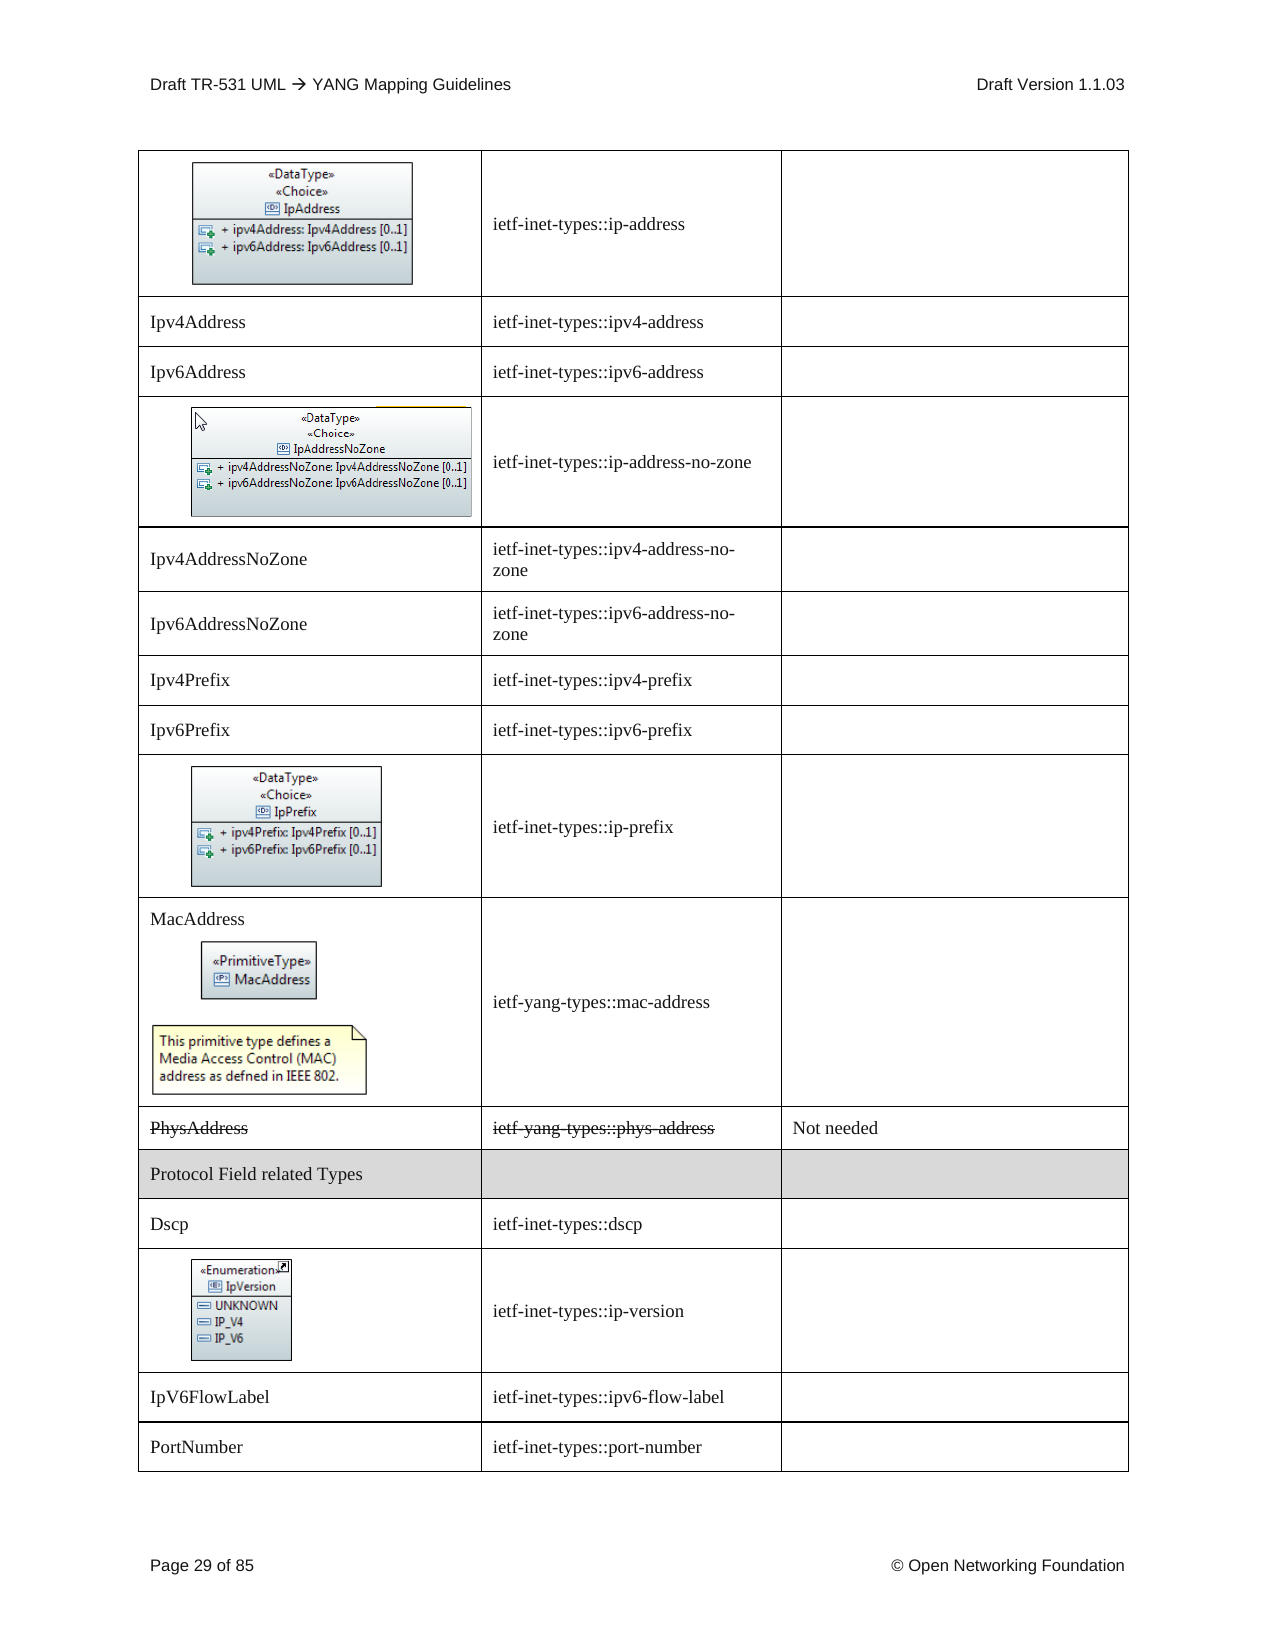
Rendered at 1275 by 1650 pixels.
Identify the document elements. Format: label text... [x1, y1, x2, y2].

table_cell PhysAddress [139, 1107, 481, 1148]
table_cell ietf-inet-types::ip-address [482, 151, 781, 296]
table_cell PortNumber [139, 1423, 481, 1471]
table_cell [782, 755, 1128, 897]
table_cell ietf-inet-types::dscp [482, 1199, 781, 1248]
table_cell [782, 1423, 1128, 1471]
table_cell [782, 592, 1128, 655]
table_cell Ipv4AddressNoZone [139, 528, 481, 591]
picture [190, 1259, 293, 1362]
table_cell ietf-inet-types::ipv6-address [482, 347, 781, 396]
table_cell IpV6FlowLabel [139, 1373, 481, 1421]
table_cell ietf-inet-types::ipv4-address [482, 297, 781, 346]
picture [150, 940, 368, 1096]
table_cell ietf-inet-types::ipv4-address-no-zone [482, 528, 781, 591]
table_cell [782, 297, 1128, 346]
table_cell [782, 656, 1128, 704]
table_cell ietf-yang-types::mac-address [482, 898, 781, 1106]
table_cell [782, 1199, 1128, 1248]
table_cell ietf-inet-types::ipv4-prefix [482, 656, 781, 704]
table_cell [482, 1150, 781, 1198]
table_cell [139, 1249, 481, 1372]
table_cell [782, 1249, 1128, 1372]
table_cell Dscp [139, 1199, 481, 1248]
table_cell [782, 528, 1128, 591]
table_cell [782, 1150, 1128, 1198]
picture [190, 406, 472, 517]
table_cell ietf-inet-types::ipv6-address-no-zone [482, 592, 781, 655]
table_cell ietf-inet-types::ipv6-prefix [482, 706, 781, 754]
table_cell [782, 347, 1128, 396]
picture [190, 765, 383, 888]
table_cell [782, 898, 1128, 1106]
table_cell ietf-inet-types::ip-version [482, 1249, 781, 1372]
table_cell [139, 397, 481, 526]
table_cell Ipv4Address [139, 297, 481, 346]
table_cell [782, 1373, 1128, 1421]
table_cell Ipv6Address [139, 347, 481, 396]
table_cell ietf-yang-types::phys-address [482, 1107, 781, 1148]
table_cell ietf-inet-types::ipv6-flow-label [482, 1373, 781, 1421]
picture [190, 161, 415, 287]
table_cell [139, 755, 481, 897]
table_cell [782, 397, 1128, 526]
table_cell [782, 151, 1128, 296]
table_cell Ipv6AddressNoZone [139, 592, 481, 655]
table_cell Protocol Field related Types [139, 1150, 481, 1198]
table_cell ietf-inet-types::port-number [482, 1423, 781, 1471]
table_cell Not needed [782, 1107, 1128, 1148]
table_cell Ipv4Prefix [139, 656, 481, 704]
table_cell ietf-inet-types::ip-address-no-zone [482, 397, 781, 526]
table_cell [782, 706, 1128, 754]
table_cell ietf-inet-types::ip-prefix [482, 755, 781, 897]
table_cell [139, 151, 481, 296]
table_cell Ipv6Prefix [139, 706, 481, 754]
table_cell MacAddress [139, 898, 481, 1106]
